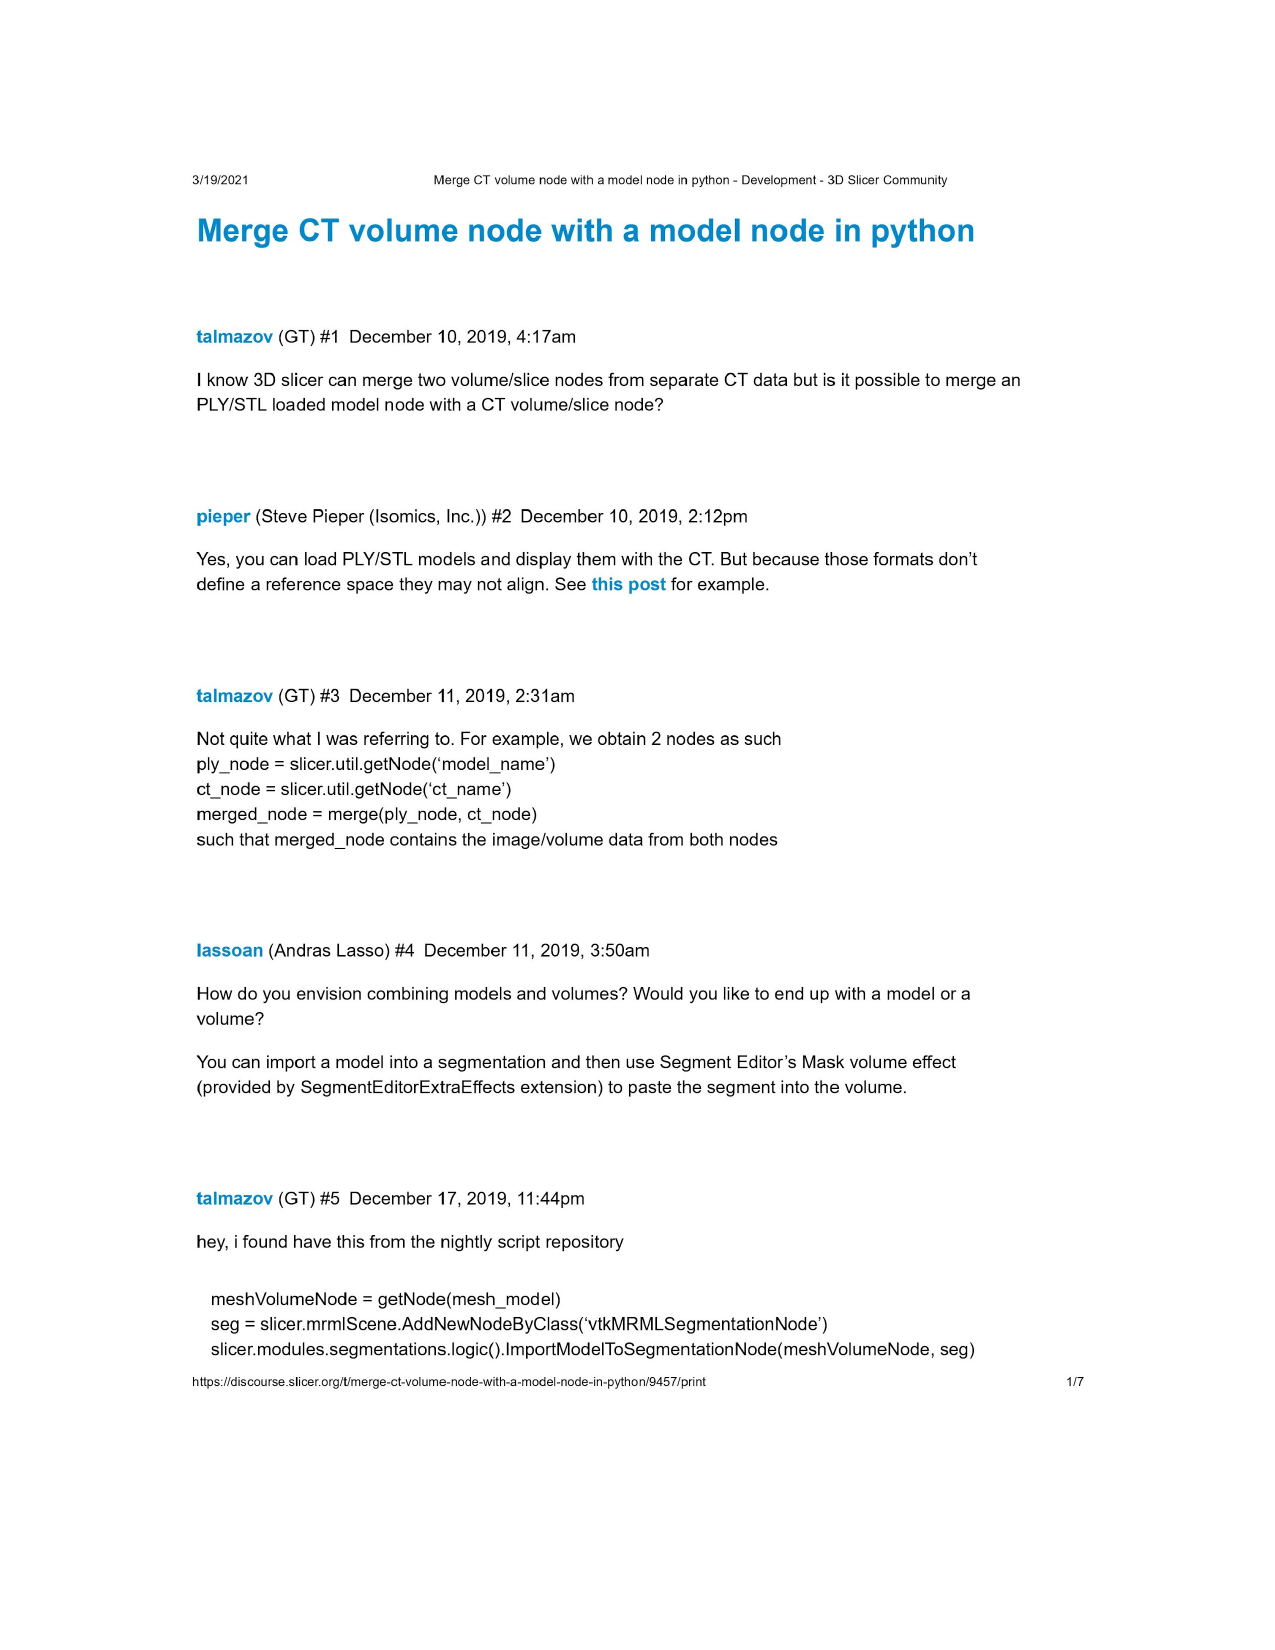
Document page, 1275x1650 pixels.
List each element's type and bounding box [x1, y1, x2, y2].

picture [150, 150, 1125, 1413]
